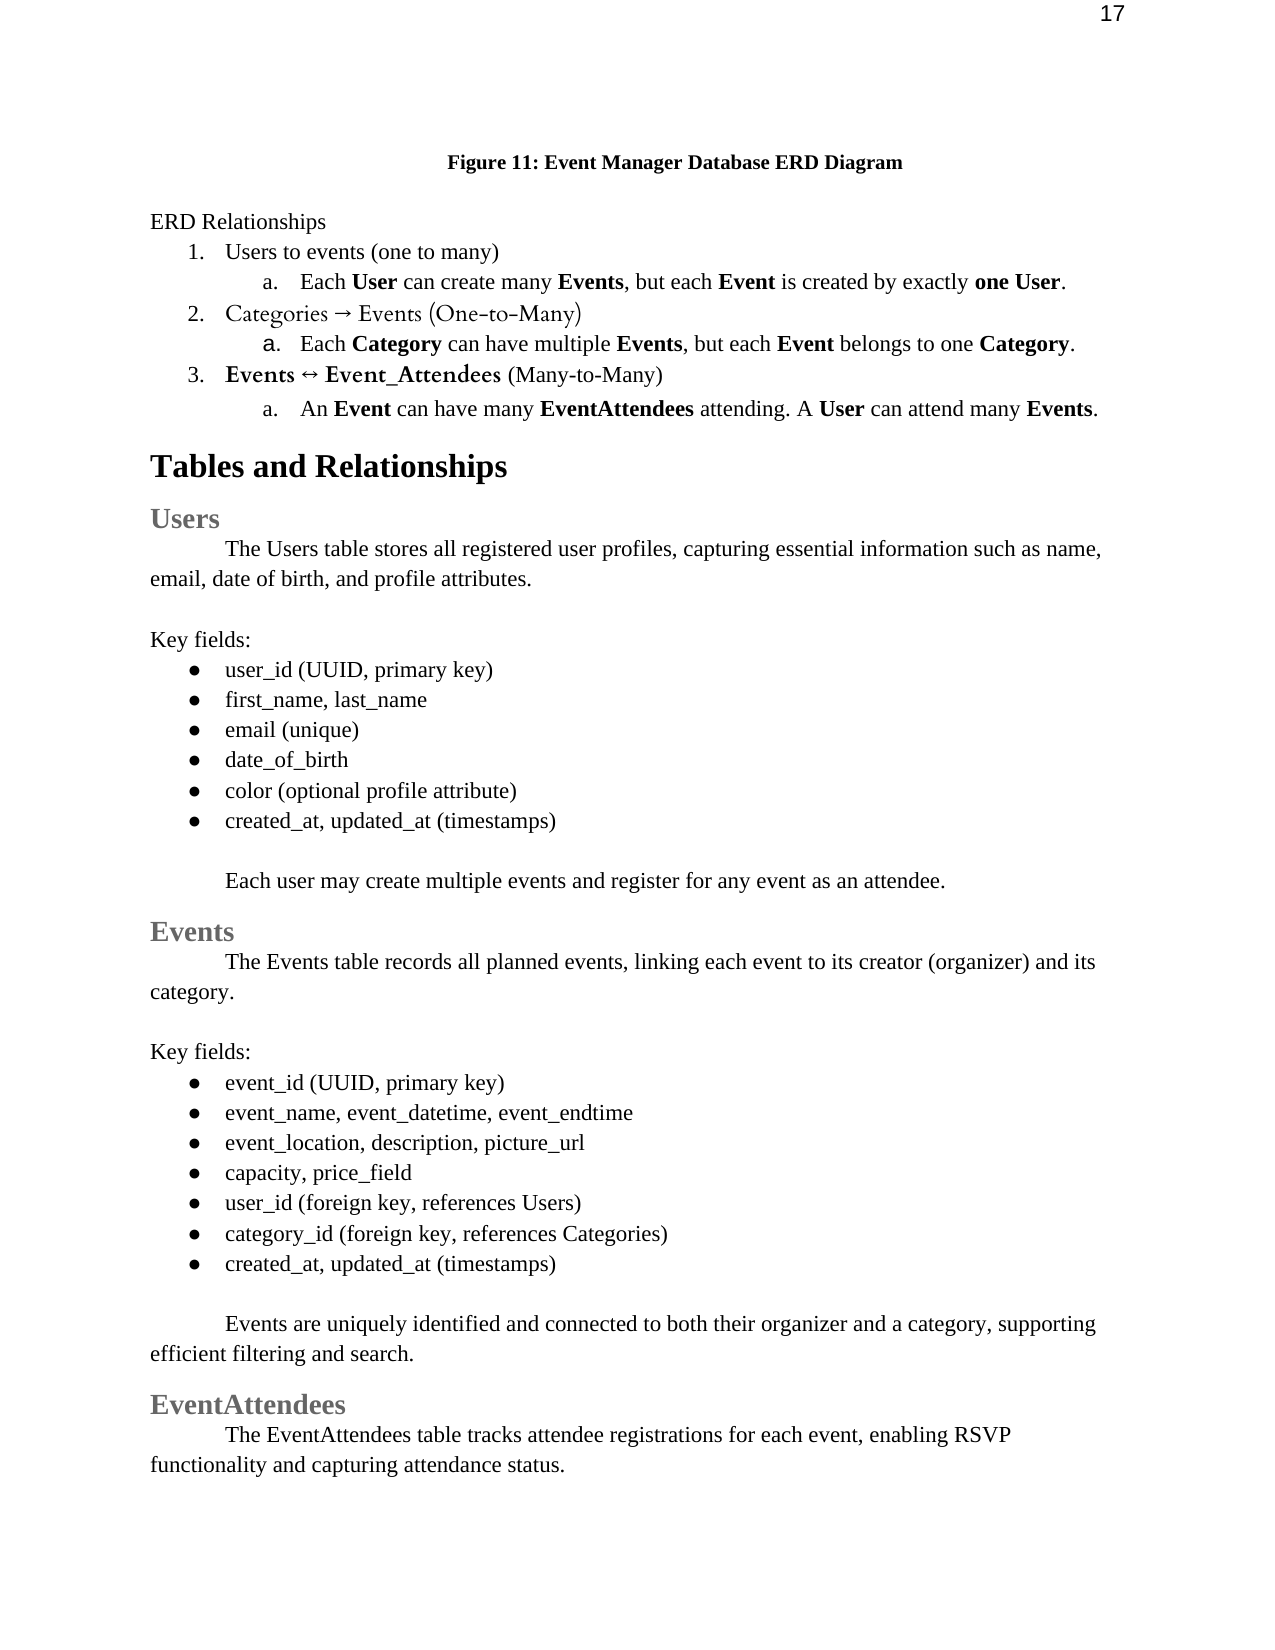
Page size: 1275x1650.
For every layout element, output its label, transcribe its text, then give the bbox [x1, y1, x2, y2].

list Events ↔ Event_Attendees (Many-to-Many) [187, 360, 1125, 391]
text Events are uniquely identified and connected to both their organizer and a category, supporting efficient filtering and search. [150, 1310, 1125, 1367]
text Each user may create multiple events and register for any event as an attendee. [150, 867, 1125, 894]
list event_id (UUID, primary key) [187, 1069, 1125, 1095]
list email (unique) [187, 716, 1125, 743]
subtitle Users [150, 502, 1125, 535]
list user_id (UUID, primary key) [187, 656, 1125, 682]
subtitle Tables and Relationships [150, 447, 1125, 485]
list Each User can create many Events, but each Event is created by exactly one User. [262, 268, 1125, 294]
list created_at, updated_at (timestamps) [187, 1250, 1125, 1276]
list Each Category can have multiple Events, but each Event belongs to one Category. [262, 329, 1125, 356]
text Key fields: [150, 626, 1125, 652]
list event_name, event_datetime, event_endtime [187, 1099, 1125, 1125]
list date_of_birth [187, 747, 1125, 773]
subtitle Events [150, 914, 1125, 948]
list first_name, last_name [187, 686, 1125, 712]
list user_id (foreign key, references Users) [187, 1189, 1125, 1216]
subtitle EventAttendees [150, 1387, 1125, 1421]
text The EventAttendees table tracks attendee registrations for each event, enabling RSVP functionality and capturing attendance status. [150, 1421, 1125, 1477]
text Figure 11: Event Manager Database ERD Diagram [150, 150, 1125, 174]
list Categories → Events (One-to-Many) [187, 298, 1125, 329]
text The Events table records all planned events, linking each event to its creator (organizer) and its category. [150, 948, 1125, 1004]
list capacity, price_field [187, 1159, 1125, 1186]
list created_at, updated_at (timestamps) [187, 807, 1125, 833]
list Users to events (one to many) [187, 238, 1125, 264]
list category_id (foreign key, references Categories) [187, 1220, 1125, 1246]
list event_location, description, picture_url [187, 1129, 1125, 1155]
list An Event can have many EventAttendees attending. A User can attend many Events. [262, 396, 1125, 422]
text ERD Relationships [150, 208, 1125, 234]
text The Users table stores all registered user profiles, capturing essential information such as name, email, date of birth, and profile attributes. [150, 535, 1125, 592]
list color (optional profile attribute) [187, 777, 1125, 803]
text Key fields: [150, 1038, 1125, 1065]
